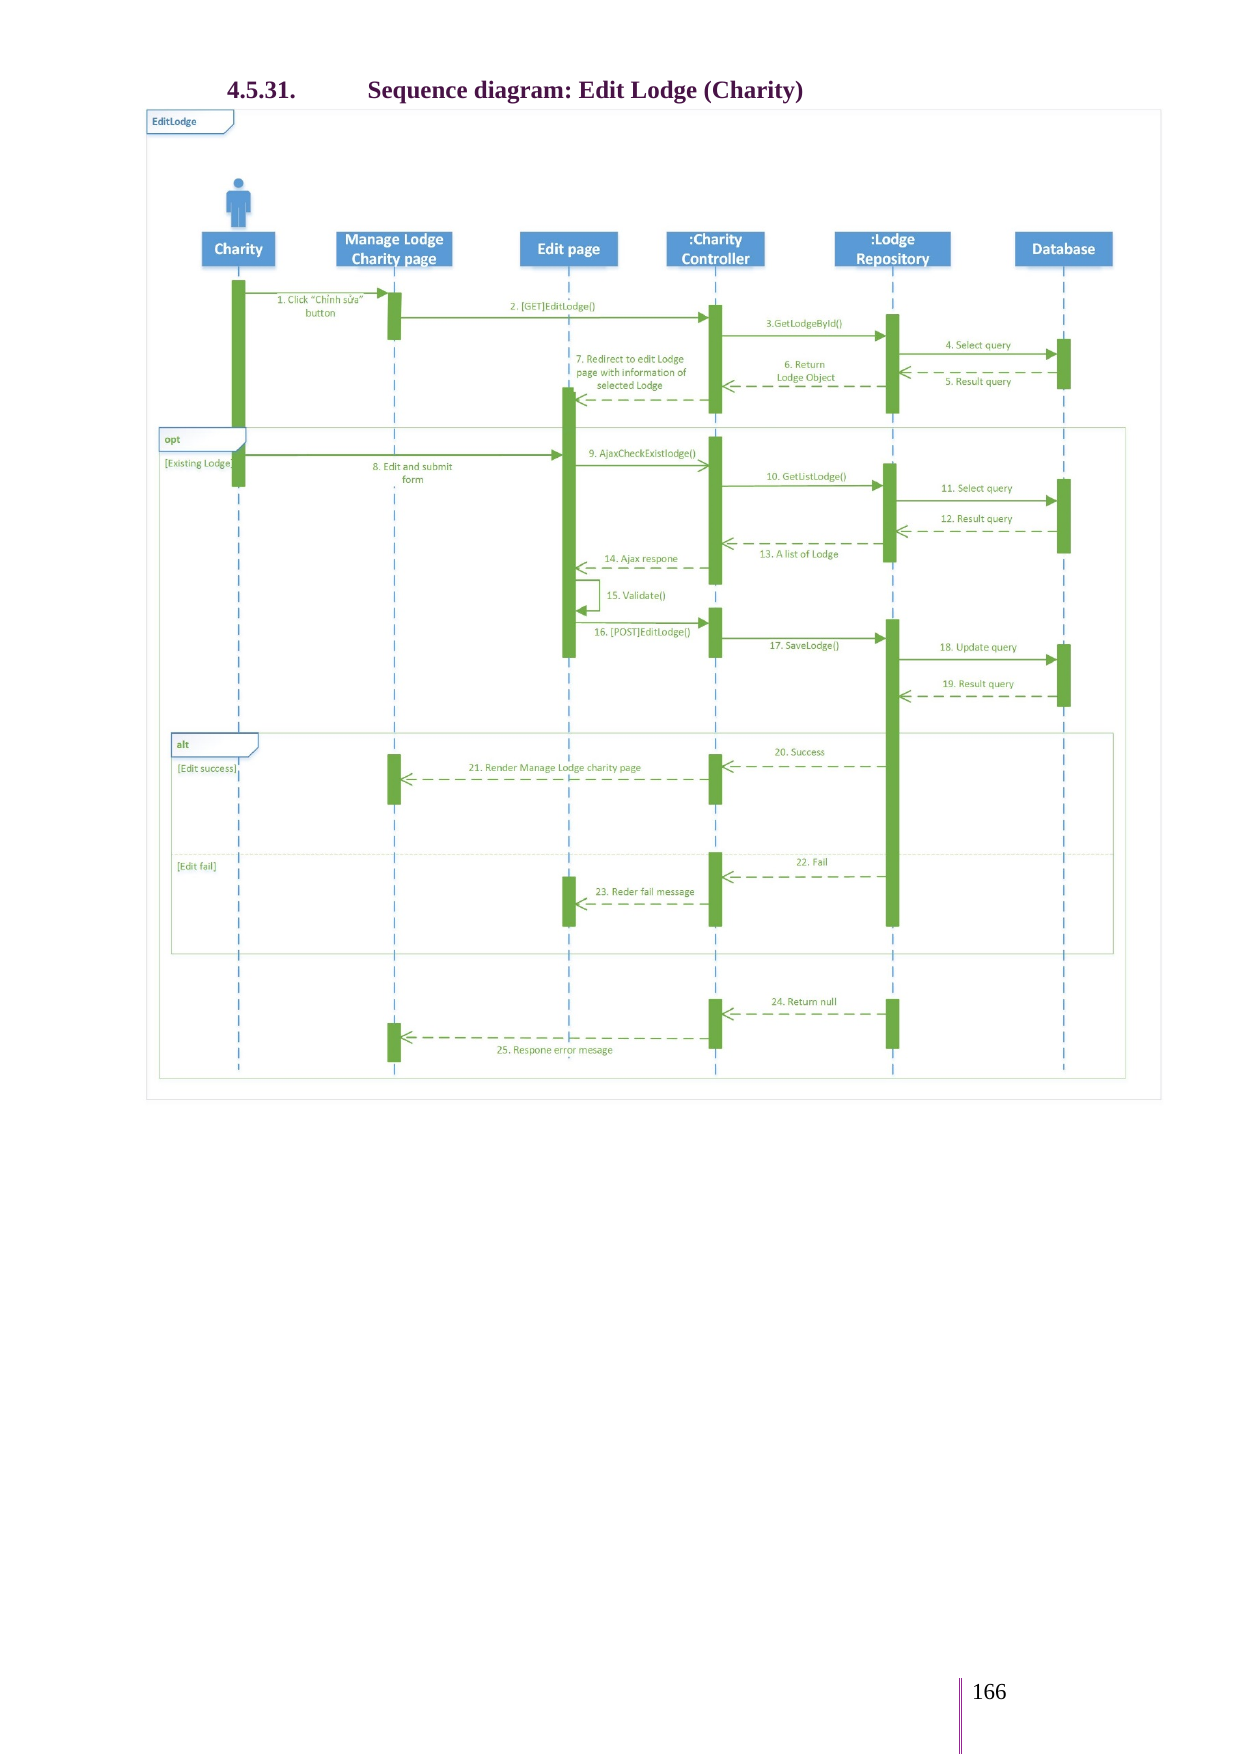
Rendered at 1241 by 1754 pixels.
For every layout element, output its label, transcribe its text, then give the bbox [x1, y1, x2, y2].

subtitle Sequence diagram: Edit Lodge (Charity) [227, 75, 1165, 104]
picture [142, 108, 1166, 1107]
